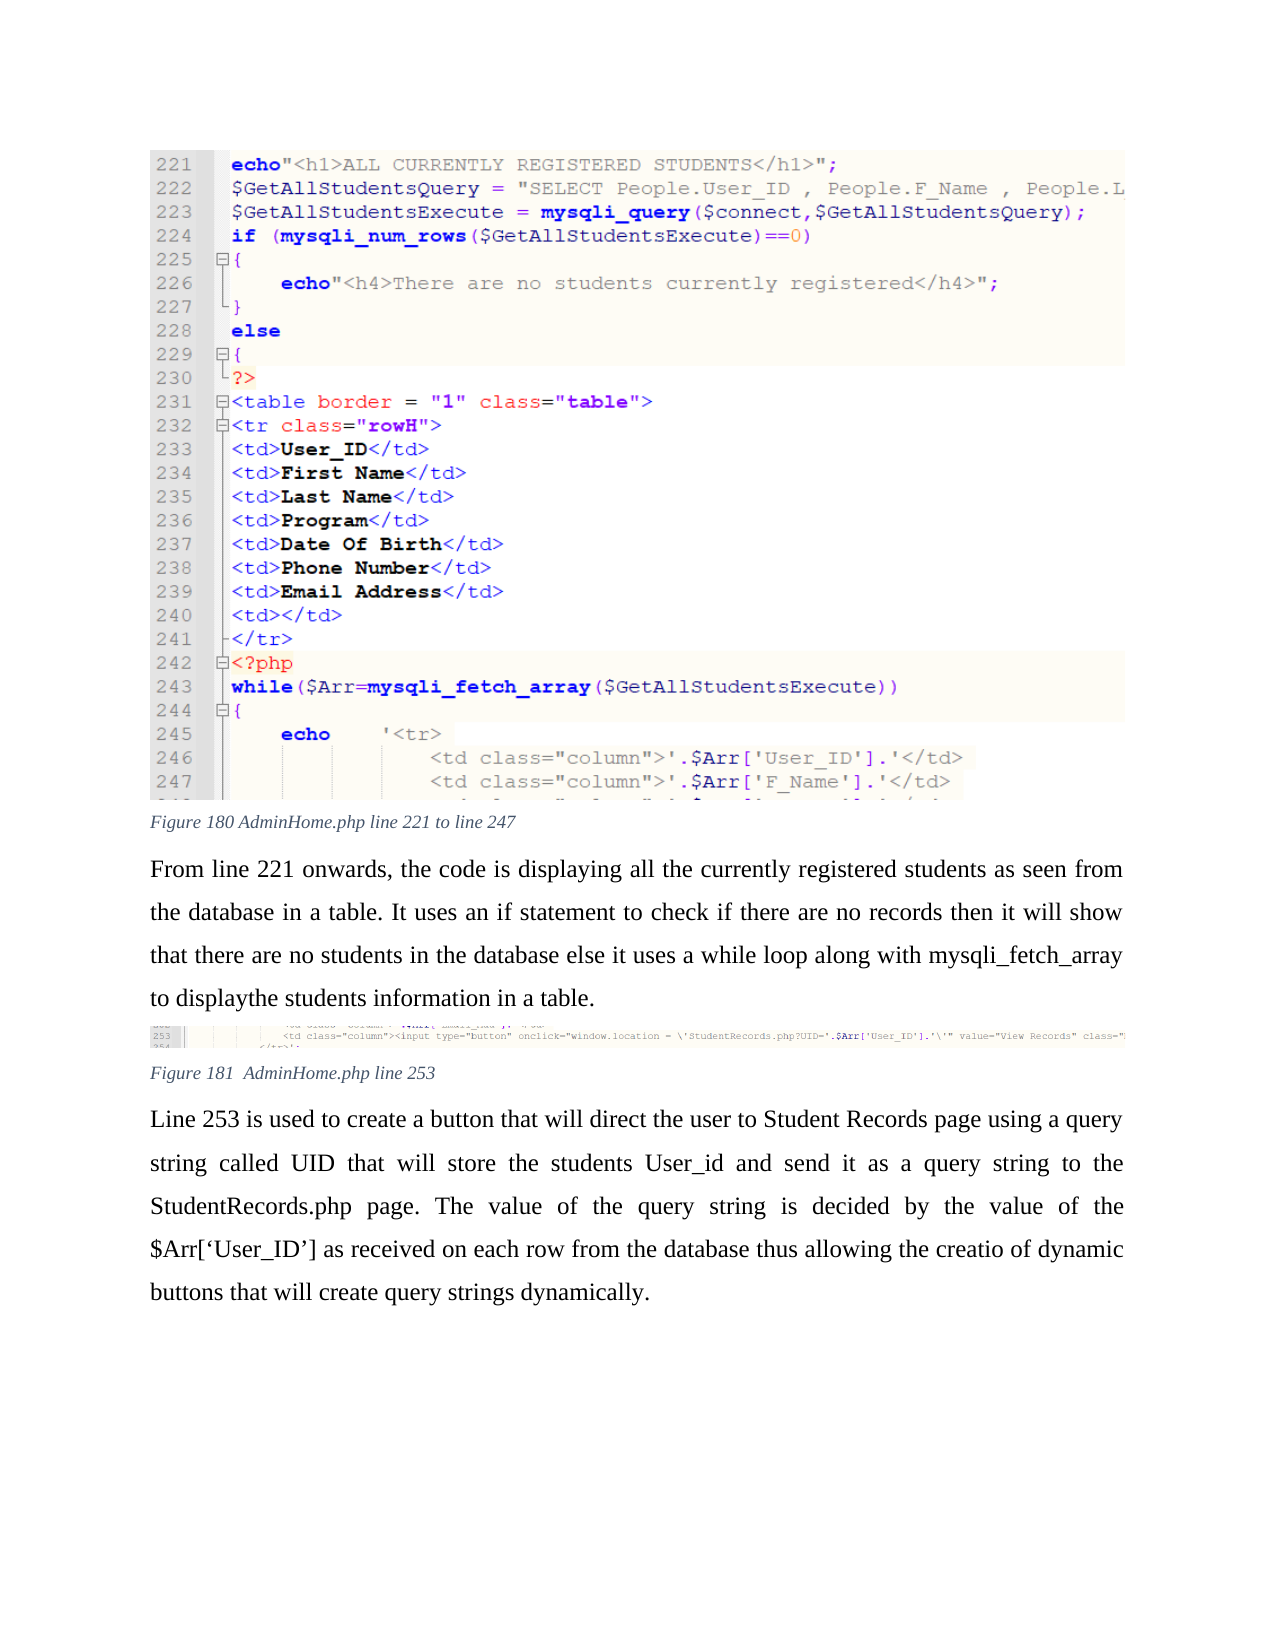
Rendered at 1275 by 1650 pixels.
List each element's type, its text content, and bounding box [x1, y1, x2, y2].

picture [150, 1026, 1125, 1048]
picture [150, 150, 1125, 800]
text From line 221 onwards, the code is displaying all the currently registered students as seen from the database in a table. It uses an if statement to check if there are no records then it will show that there are no students in the database else it uses a while loop along with mysqli_fetch_array to displaythe students information in a table. [150, 854, 1125, 1012]
text Line 253 is used to create a button that will direct the user to Student Records page using a query string called UID that will store the students User_id and send it as a query string to the StudentRecords.php page. The value of the query string is decided by the value of the $Arr[‘User_ID’] as received on each row from the database thus allowing the creatio of dynamic buttons that will create query strings dynamically. [150, 1104, 1125, 1306]
